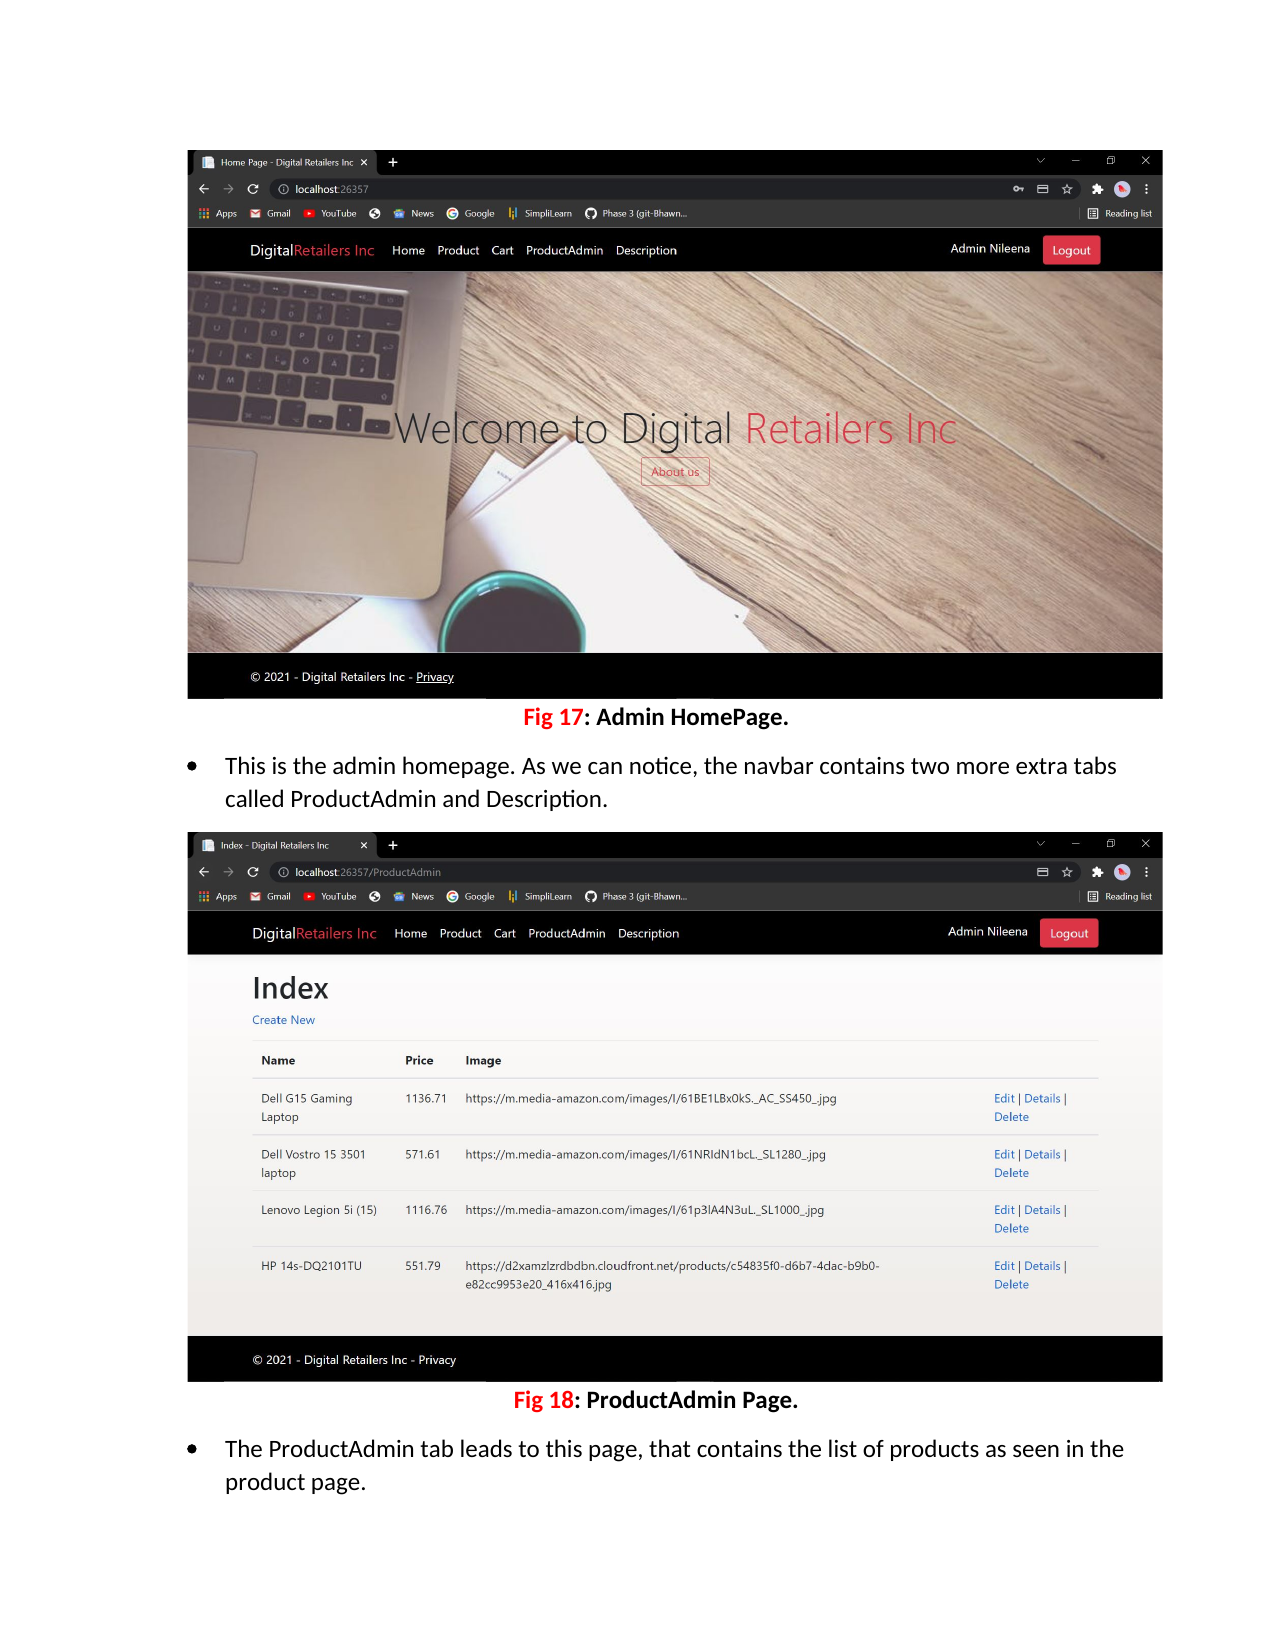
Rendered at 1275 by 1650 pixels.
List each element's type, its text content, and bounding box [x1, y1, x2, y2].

picture [187, 150, 1163, 699]
text Fig 17: Admin HomePage. [187, 699, 1125, 731]
list The ProductAdmin tab leads to this page, that contains the list of products as seen in the product page. [187, 1433, 1125, 1497]
list This is the admin homepage. As we can notice, the navbar contains two more extra tabs called ProductAdmin and Description. [187, 750, 1125, 814]
text Fig 18: ProductAdmin Page. [187, 1382, 1125, 1414]
picture [187, 832, 1163, 1382]
